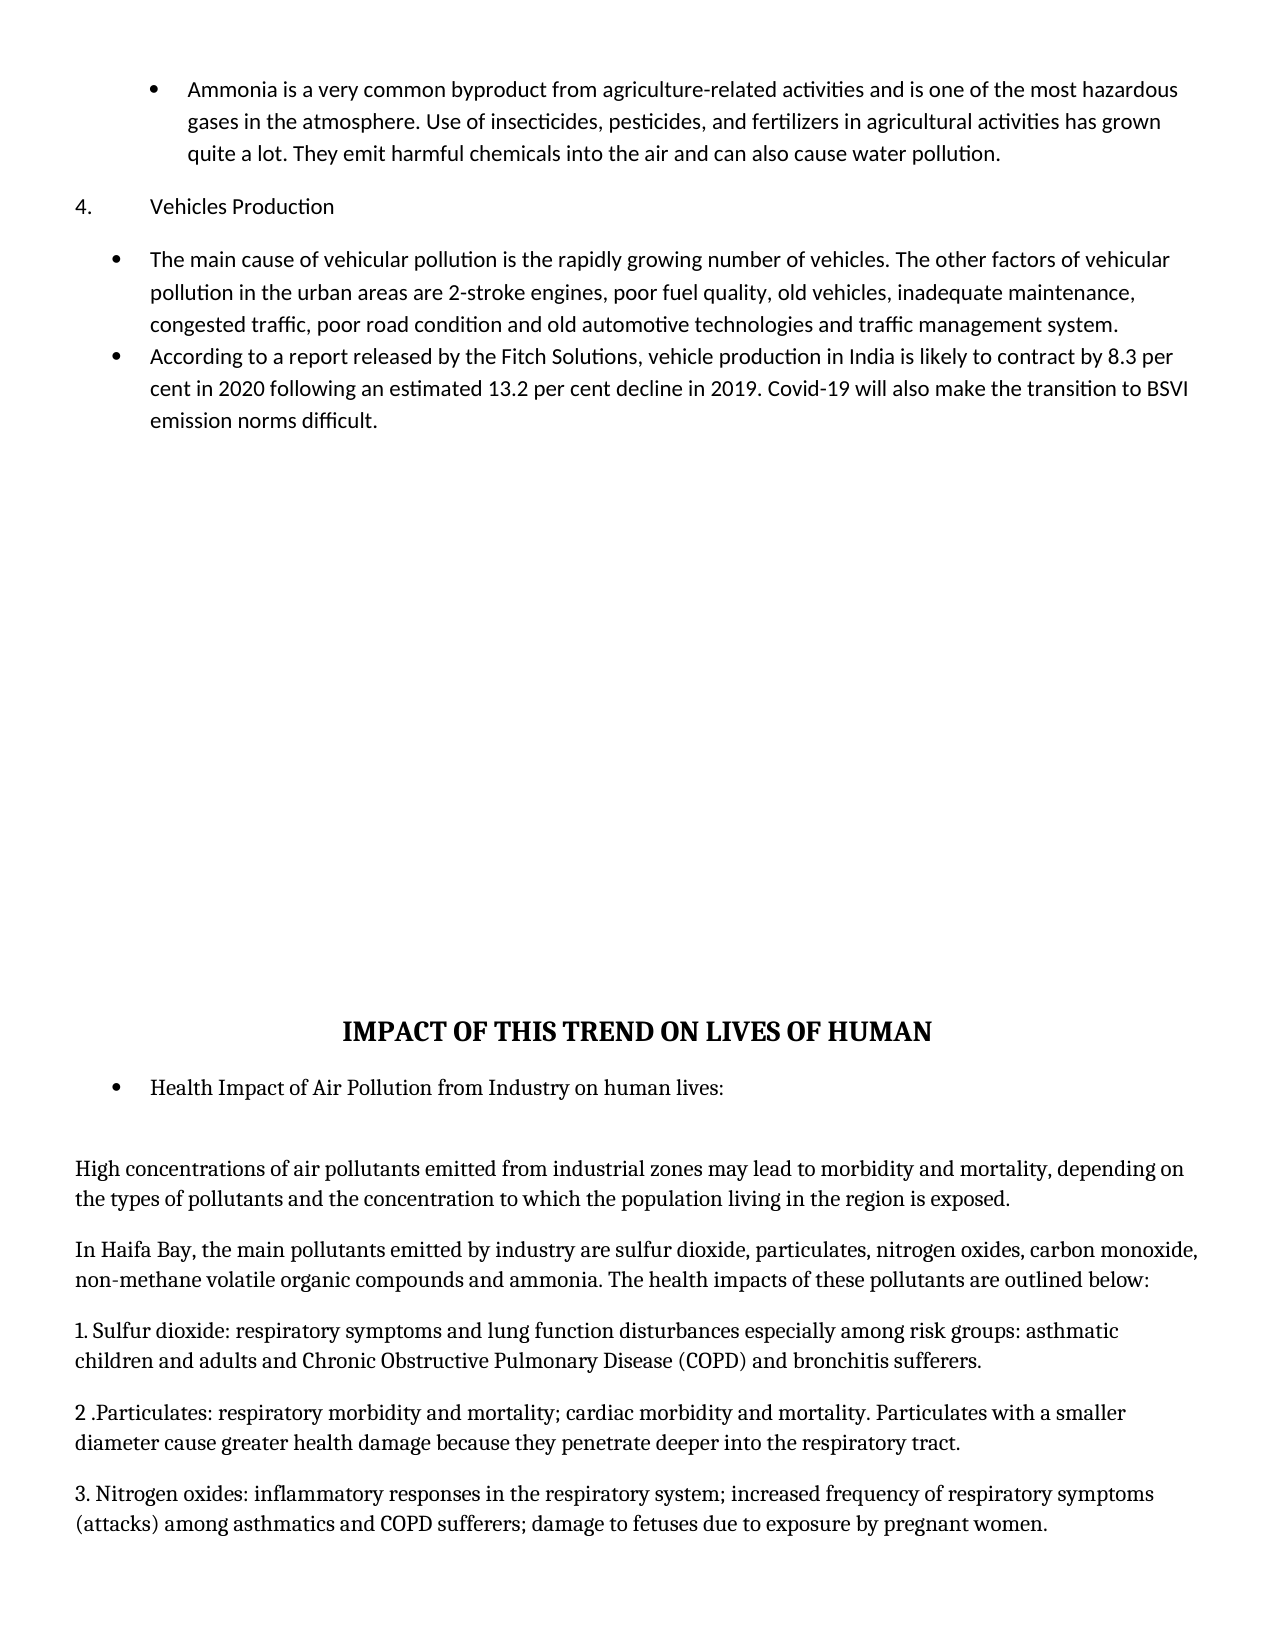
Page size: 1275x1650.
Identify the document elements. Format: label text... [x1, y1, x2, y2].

list Ammonia is a very common byproduct from agriculture-related activities and is one of the most hazardous gases in the atmosphere. Use of insecticides, pesticides, and fertilizers in agricultural activities has grown quite a lot. They emit harmful chemicals into the air and can also cause water pollution. [150, 75, 1200, 167]
list According to a report released by the Fitch Solutions, vehicle production in India is likely to contract by 8.3 per cent in 2020 following an estimated 13.2 per cent decline in 2019. Covid-19 will also make the transition to BSVI emission norms difficult. [112, 342, 1200, 434]
text 2 .Particulates: respiratory morbidity and mortality; cardiac morbidity and mortality. Particulates with a smaller diameter cause greater health damage because they penetrate deeper into the respiratory tract. [75, 1399, 1200, 1456]
text 1. Sulfur dioxide: respiratory symptoms and lung function disturbances especially among risk groups: asthmatic children and adults and Chronic Obstructive Pulmonary Disease (COPD) and bronchitis sufferers. [75, 1318, 1200, 1375]
list The main cause of vehicular pollution is the rapidly growing number of vehicles. The other factors of vehicular pollution in the urban areas are 2-stroke engines, poor fuel quality, old vehicles, inadequate maintenance, congested traffic, poor road condition and old automotive technologies and traffic management system. [112, 245, 1200, 338]
text IMPACT OF THIS TREND ON LIVES OF HUMAN [75, 1015, 1200, 1048]
text 3. Nitrogen oxides: inflammatory responses in the respiratory system; increased frequency of respiratory symptoms (attacks) among asthmatics and COPD sufferers; damage to fetuses due to exposure by pregnant women. [75, 1481, 1200, 1537]
list Health Impact of Air Pollution from Industry on human lives: [112, 1074, 1200, 1101]
text 4. Vehicles Production [75, 192, 1200, 220]
text High concentrations of air pollutants emitted from industrial zones may lead to morbidity and mortality, depending on the types of pollutants and the concentration to which the population living in the region is exposed. [75, 1156, 1200, 1212]
text In Haifa Bay, the main pollutants emitted by industry are sulfur dioxide, particulates, nitrogen oxides, carbon monoxide, non-methane volatile organic compounds and ammonia. The health impacts of these pollutants are outlined below: [75, 1237, 1200, 1293]
